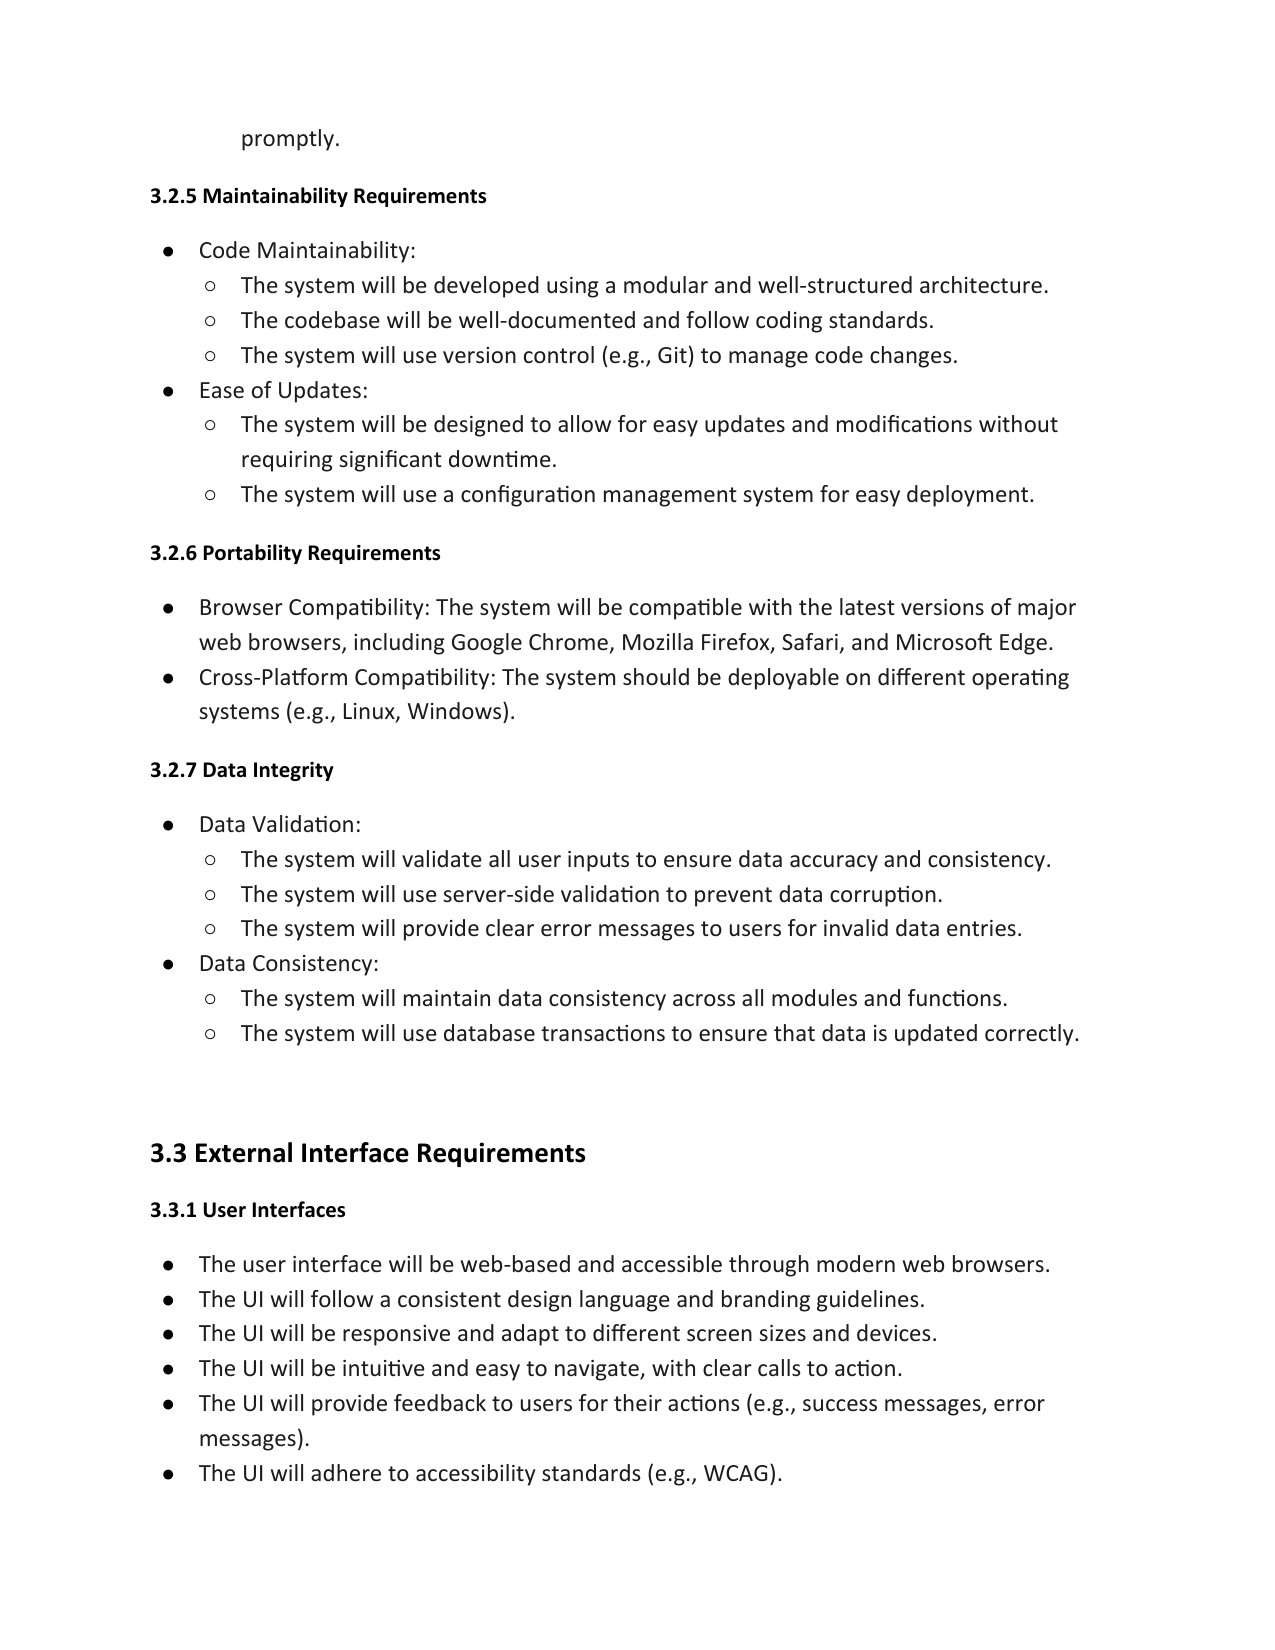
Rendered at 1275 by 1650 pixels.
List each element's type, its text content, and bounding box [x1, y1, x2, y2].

subtitle 3.2.5 Maintainability Requirements [150, 182, 1125, 210]
list The UI will adhere to accessibility standards (e.g., WCAG). [161, 1457, 1125, 1487]
list The system will be designed to allow for easy updates and modifications without requiring significant downtime. [203, 409, 1125, 474]
list The system will maintain data consistency across all modules and functions. [203, 982, 1125, 1013]
list The system will validate all user inputs to ensure data accuracy and consistency. [203, 843, 1125, 873]
list The system will use version control (e.g., Git) to manage code changes. [203, 339, 1125, 369]
list The system will provide clear error messages to users for invalid data entries. [203, 913, 1125, 943]
list The UI will follow a consistent design language and branding guidelines. [161, 1283, 1125, 1313]
list The system will use a configuration management system for easy deployment. [203, 478, 1125, 509]
list The UI will be responsive and adapt to different screen sizes and devices. [161, 1317, 1125, 1348]
list Browser Compatibility: The system will be compatible with the latest versions of major web browsers, including Google Chrome, Mozilla Firefox, Safari, and Microsoft Edge. [161, 591, 1125, 656]
list The UI will be intuitive and easy to navigate, with clear calls to action. [161, 1352, 1125, 1383]
list The system will be developed using a modular and well-structured architecture. [203, 269, 1125, 300]
list The codebase will be well-documented and follow coding standards. [203, 304, 1125, 335]
subtitle 3.2.6 Portability Requirements [150, 538, 1125, 566]
list The system will use server-side validation to prevent data corruption. [203, 878, 1125, 908]
list The user interface will be web-based and accessible through modern web browsers. [161, 1248, 1125, 1278]
list Ease of Updates: [161, 374, 1125, 404]
list The system will use database transactions to ensure that data is updated correctly. [203, 1017, 1125, 1047]
list Data Validation: [161, 808, 1125, 839]
subtitle 3.3.1 User Interfaces [150, 1195, 1125, 1223]
list Cross-Platform Compatibility: The system should be deployable on different operating systems (e.g., Linux, Windows). [161, 661, 1125, 726]
list The UI will provide feedback to users for their actions (e.g., success messages, error messages). [161, 1387, 1125, 1452]
subtitle 3.2.7 Data Integrity [150, 755, 1125, 783]
list Code Maintainability: [161, 235, 1125, 265]
list Data Consistency: [161, 947, 1125, 978]
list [203, 122, 1125, 152]
subtitle 3.3 External Interface Requirements [150, 1134, 1125, 1170]
